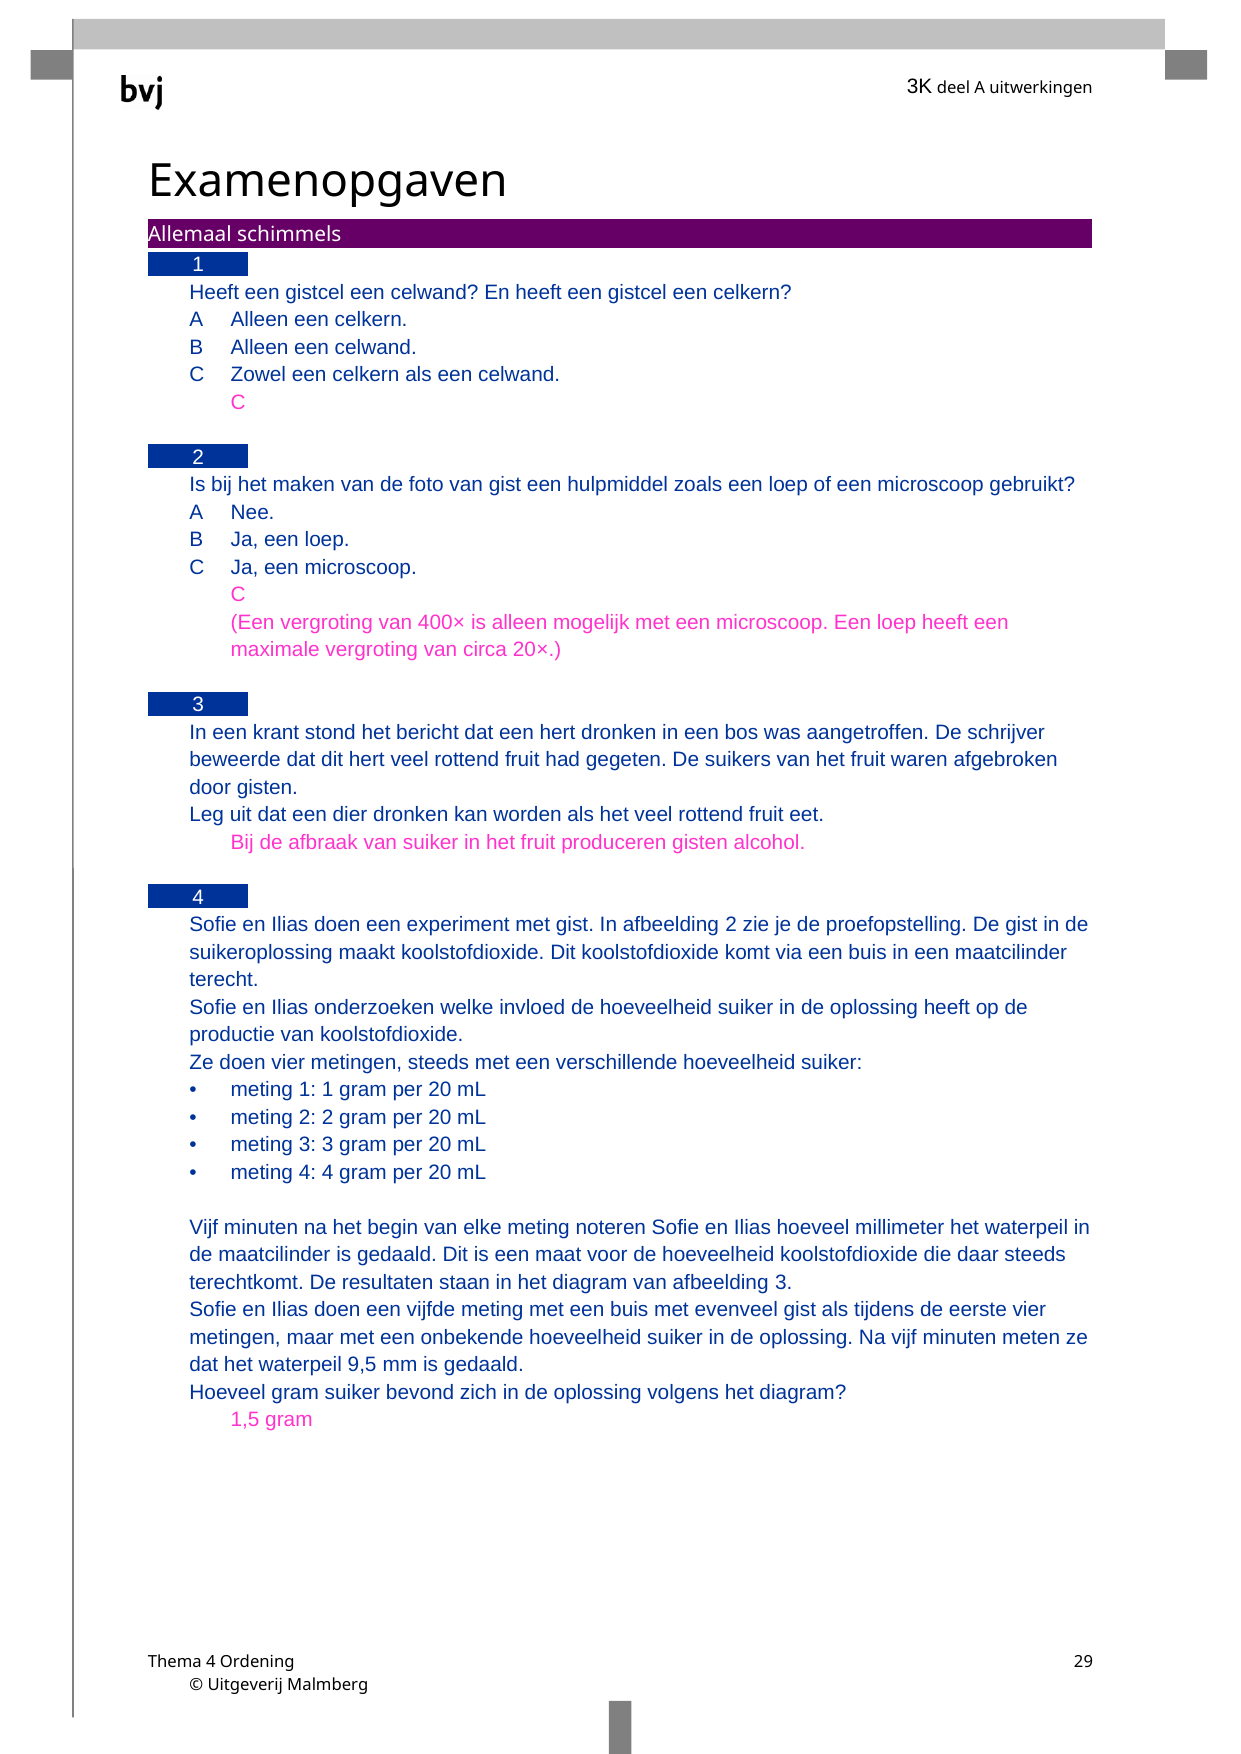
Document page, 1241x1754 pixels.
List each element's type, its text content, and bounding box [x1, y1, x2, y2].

text C [230, 389, 1092, 413]
text A Nee. [189, 499, 1092, 523]
text • meting 3: 3 gram per 20 mL [189, 1132, 1092, 1156]
text Sofie en Ilias doen een experiment met gist. In afbeelding 2 zie je de proefopstelling. De gist in de suikeroplossing maakt koolstofdioxide. Dit koolstofdioxide komt via een buis in een maatcilinder terecht. [189, 912, 1092, 991]
picture [121, 75, 162, 110]
text B Alleen een celwand. [189, 334, 1092, 358]
text 4 [148, 884, 248, 908]
text C [230, 582, 1092, 606]
text B Ja, een loep. [189, 527, 1092, 551]
text • meting 1: 1 gram per 20 mL [189, 1077, 1092, 1101]
text 3 [148, 692, 248, 716]
text 2 [148, 444, 248, 468]
text In een krant stond het bericht dat een hert dronken in een bos was aangetroffen. De schrijver beweerde dat dit hert veel rottend fruit had gegeten. De suikers van het fruit waren afgebroken door gisten. [189, 719, 1092, 798]
text Leg uit dat een dier dronken kan worden als het veel rottend fruit eet. [189, 802, 1092, 826]
text 1,5 gram [230, 1407, 1092, 1431]
text 1 [148, 252, 248, 276]
text Examenopgaven [148, 148, 1092, 210]
text Ze doen vier metingen, steeds met een verschillende hoeveelheid suiker: [189, 1049, 1092, 1073]
text Allemaal schimmels [148, 219, 1092, 248]
text Heeft een gistcel een celwand? En heeft een gistcel een celkern? [189, 279, 1092, 303]
text C Zowel een celkern als een celwand. [189, 362, 1092, 386]
text Is bij het maken van de foto van gist een hulpmiddel zoals een loep of een microscoop gebruikt? [189, 472, 1092, 496]
text Hoeveel gram suiker bevond zich in de oplossing volgens het diagram? [189, 1379, 1092, 1403]
text Vijf minuten na het begin van elke meting noteren Sofie en Ilias hoeveel millimeter het waterpeil in de maatcilinder is gedaald. Dit is een maat voor de hoeveelheid koolstofdioxide die daar steeds terechtkomt. De resultaten staan in het diagram van afbeelding 3. [189, 1214, 1092, 1293]
text • meting 4: 4 gram per 20 mL [189, 1159, 1092, 1183]
text • meting 2: 2 gram per 20 mL [189, 1104, 1092, 1128]
text A Alleen een celkern. [189, 307, 1092, 331]
text (Een vergroting van 400× is alleen mogelijk met een microscoop. Een loep heeft een maximale vergroting van circa 20×.) [230, 609, 1092, 661]
text Bij de afbraak van suiker in het fruit produceren gisten alcohol. [230, 829, 1092, 853]
text Sofie en Ilias onderzoeken welke invloed de hoeveelheid suiker in de oplossing heeft op de productie van koolstofdioxide. [189, 994, 1092, 1046]
text C Ja, een microscoop. [189, 554, 1092, 578]
text Sofie en Ilias doen een vijfde meting met een buis met evenveel gist als tijdens de eerste vier metingen, maar met een onbekende hoeveelheid suiker in de oplossing. Na vijf minuten meten ze dat het waterpeil 9,5 mm is gedaald. [189, 1297, 1092, 1376]
